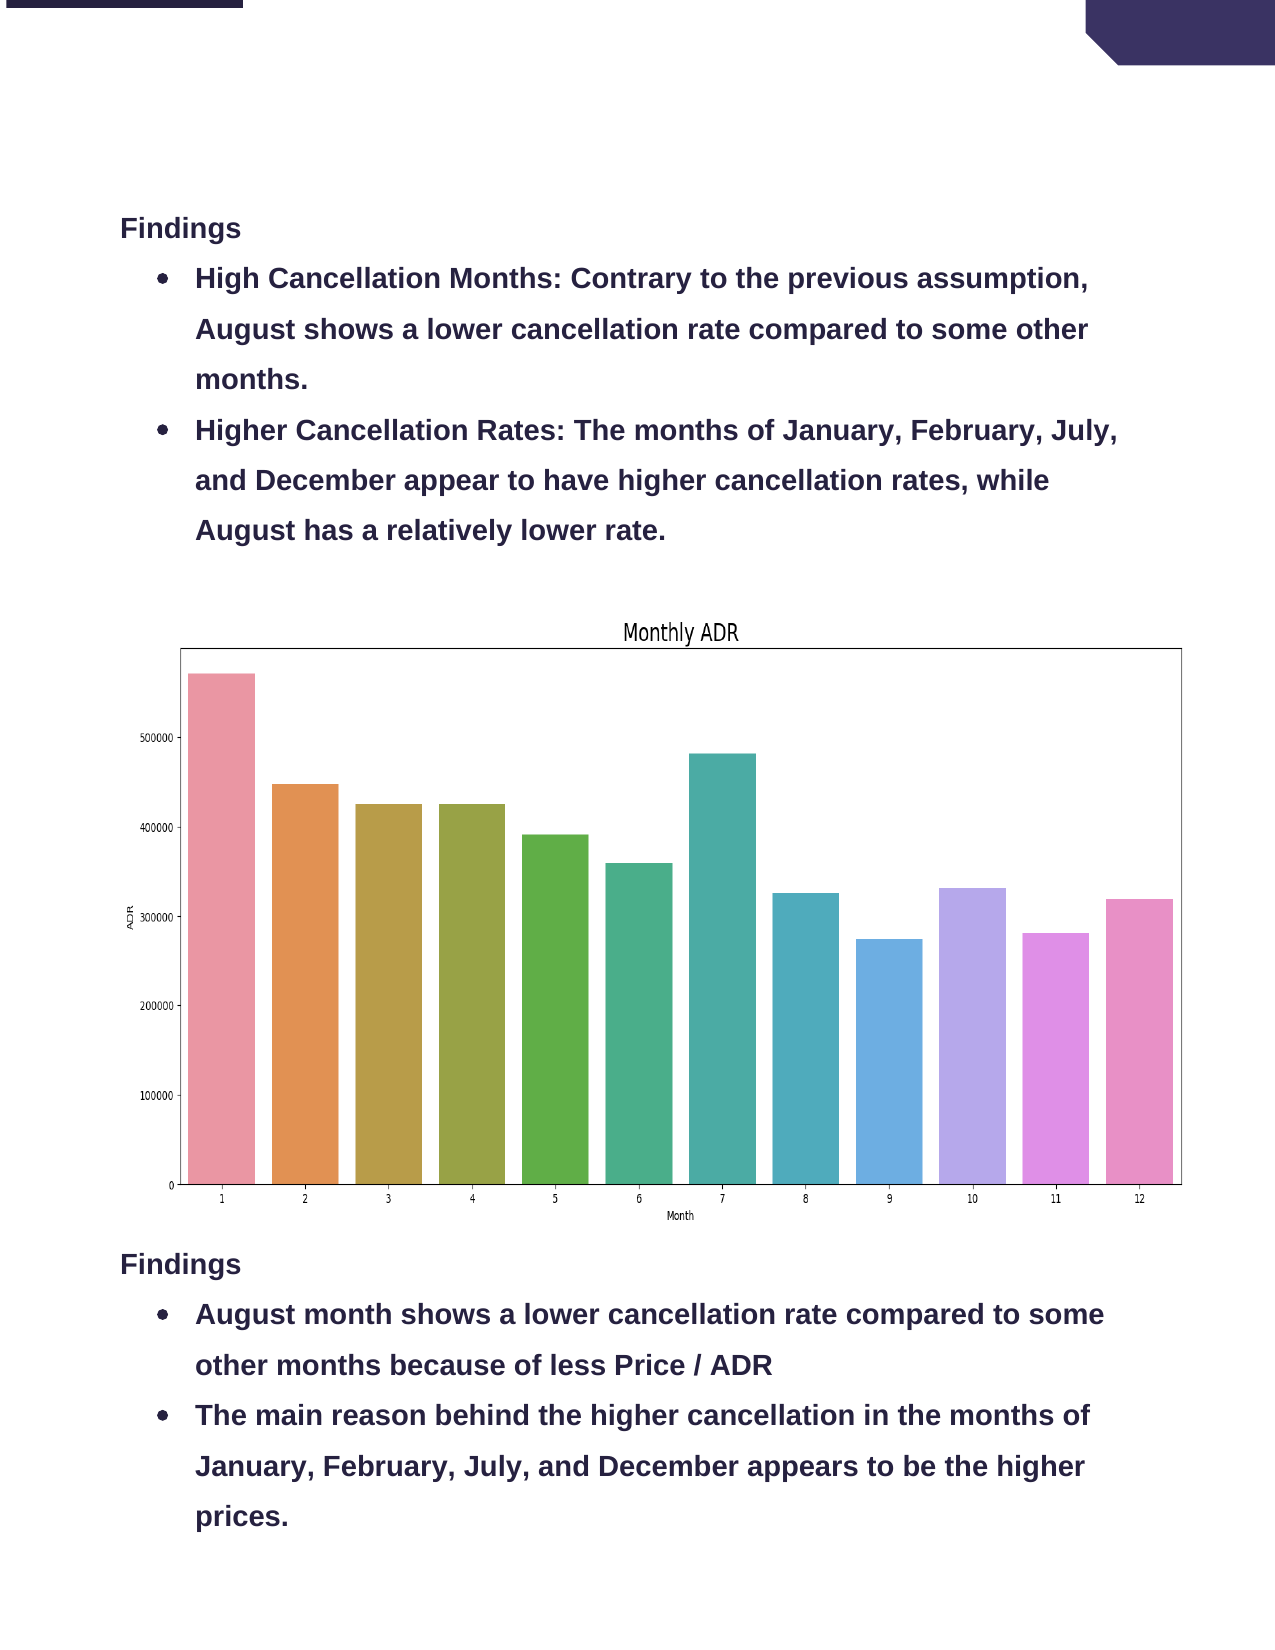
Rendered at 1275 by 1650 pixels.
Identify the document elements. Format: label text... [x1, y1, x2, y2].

list The main reason behind the higher cancellation in the months of January, February, July, and December appears to be the higher prices. [157, 1398, 1155, 1532]
list Higher Cancellation Rates: The months of January, February, July, and December appear to have higher cancellation rates, while August has a relatively lower rate. [157, 412, 1155, 547]
text Findings [120, 1247, 1155, 1281]
picture [120, 613, 1187, 1230]
list August month shows a lower cancellation rate compared to some other months because of less Price / ADR [157, 1297, 1155, 1381]
list High Cancellation Months: Contrary to the previous assumption, August shows a lower cancellation rate compared to some other months. [157, 261, 1155, 396]
text Findings [120, 211, 1155, 244]
